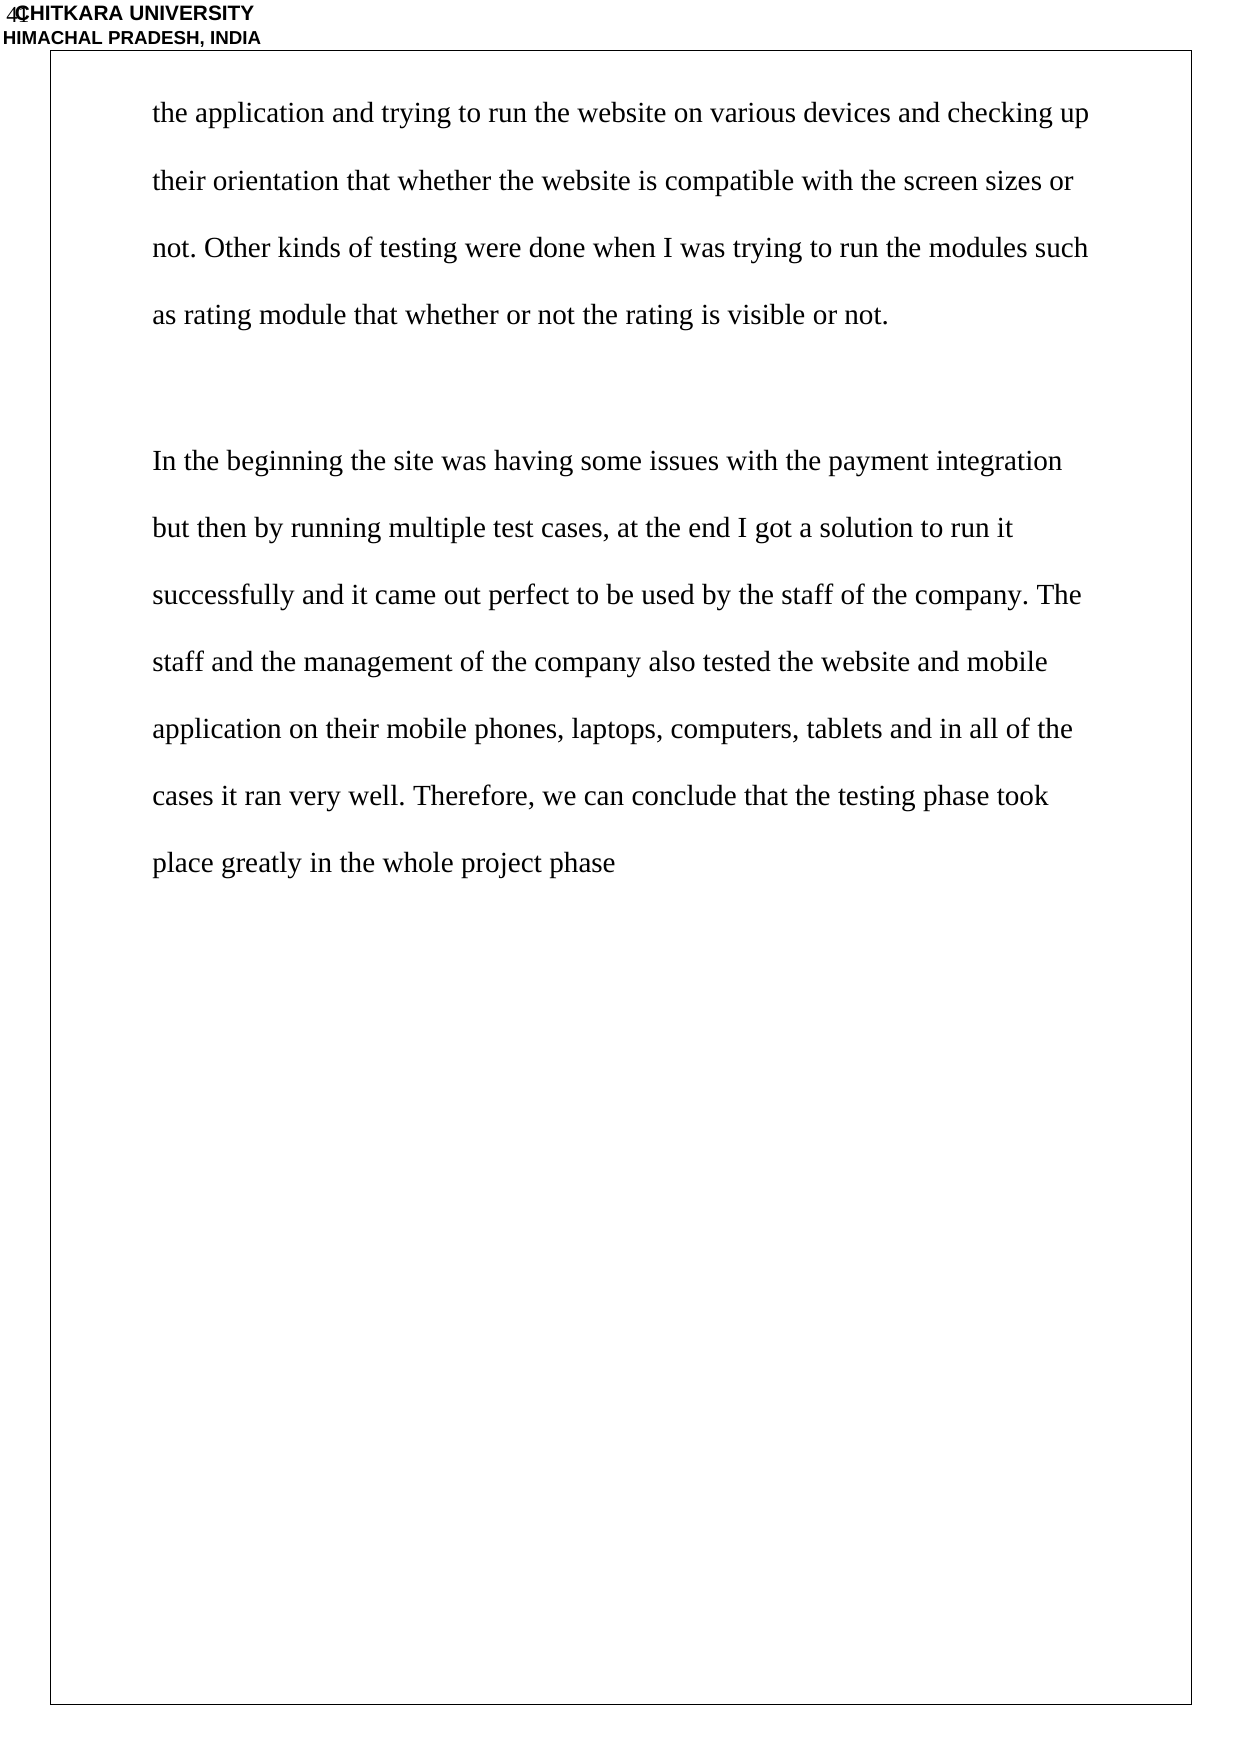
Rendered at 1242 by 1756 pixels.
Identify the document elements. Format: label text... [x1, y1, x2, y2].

text the application and trying to run the website on various devices and checking up their orientation that whether the website is compatible with the screen sizes or not. Other kinds of testing were done when I was trying to run the modules such as rating module that whether or not the rating is visible or not. [152, 96, 1091, 330]
text In the beginning the site was having some issues with the payment integration but then by running multiple test cases, at the end I got a solution to run it successfully and it came out perfect to be used by the staff of the company. The staff and the management of the company also tested the website and mobile application on their mobile phones, laptops, computers, tablets and in all of the cases it ran very well. Therefore, we can conclude that the testing phase took place greatly in the whole project phase [152, 443, 1084, 879]
